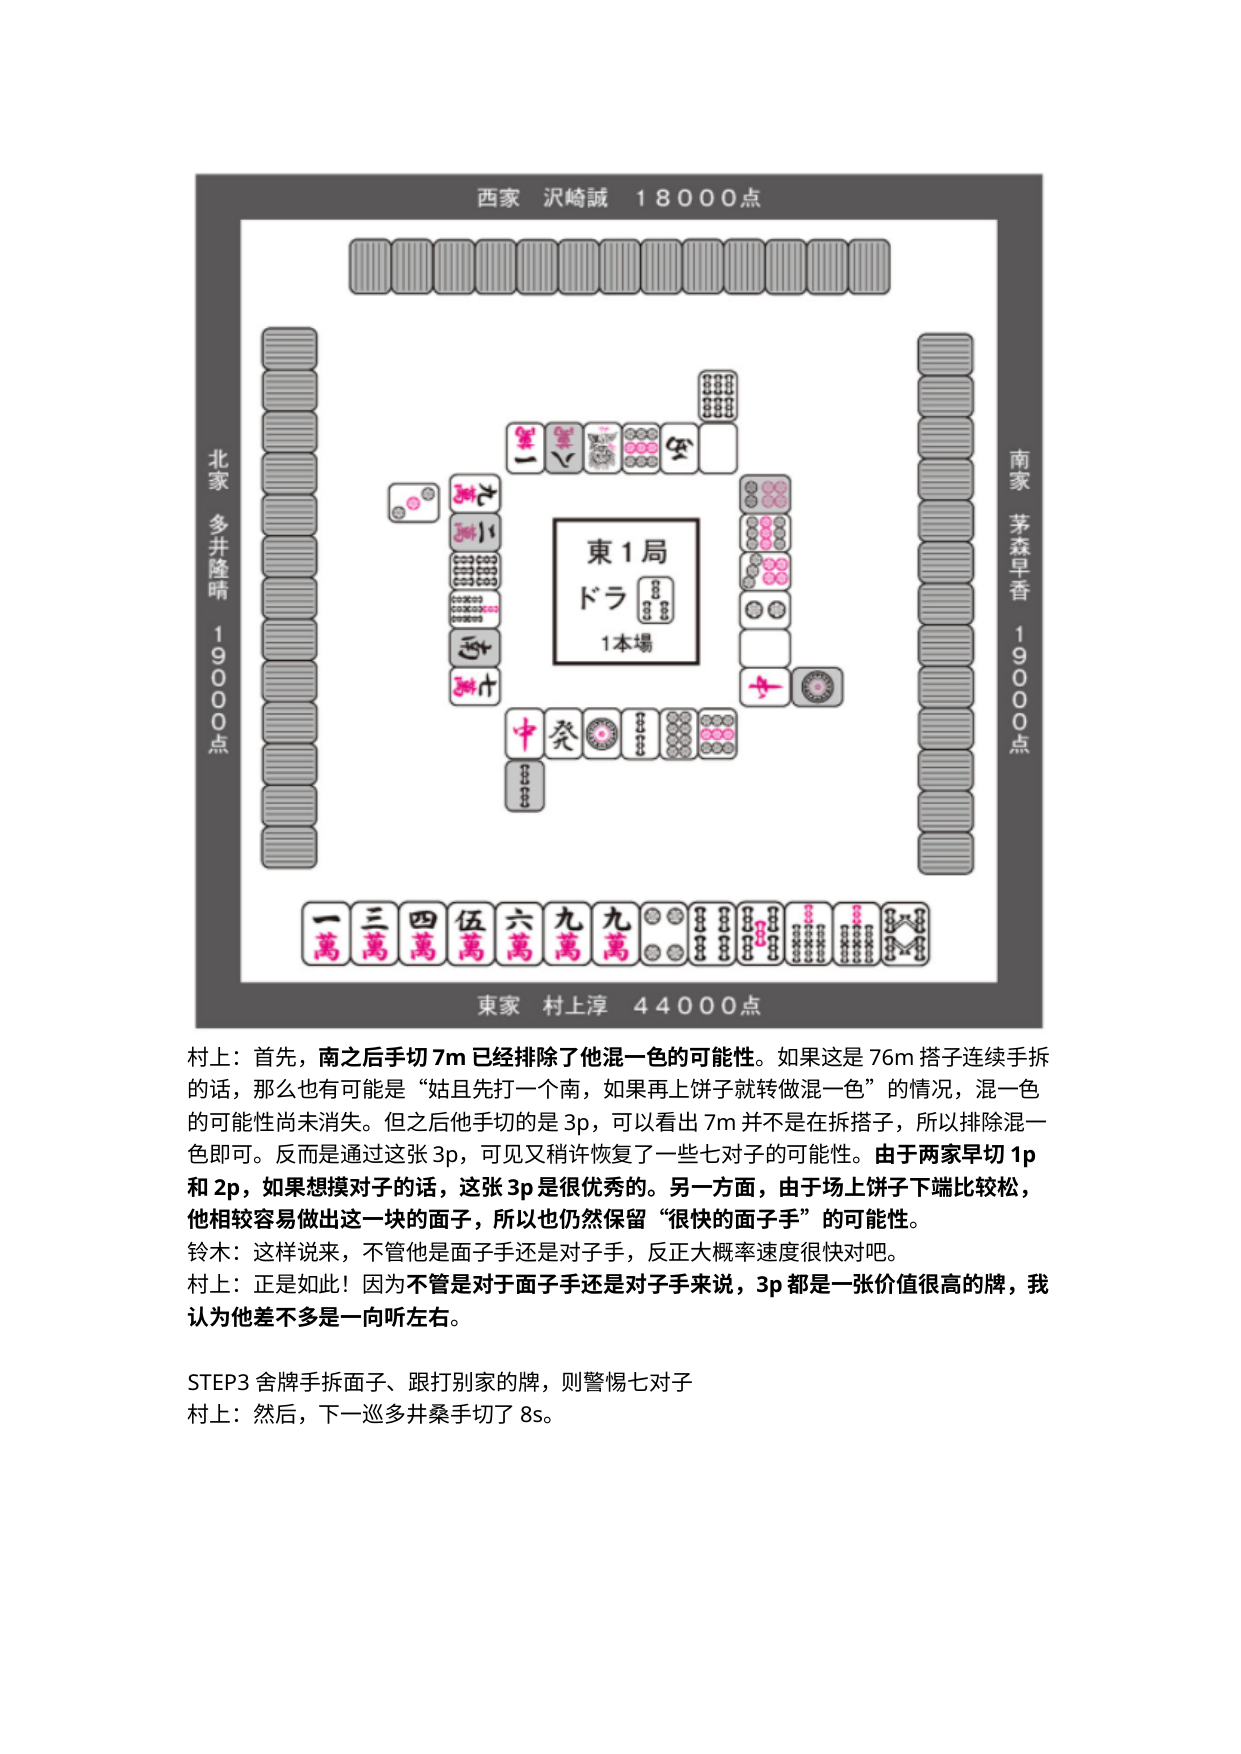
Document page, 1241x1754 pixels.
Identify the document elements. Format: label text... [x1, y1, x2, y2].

text 村上：首先，南之后手切7m已经排除了他混一色的可能性。如果这是76m搭子连续手拆的话，那么也有可能是“姑且先打一个南，如果再上饼子就转做混一色”的情况，混一色的可能性尚未消失。但之后他手切的是3p，可以看出7m并不是在拆搭子，所以排除混一色即可。反而是通过这张3p，可见又稍许恢复了一些七对子的可能性。由于两家早切1p和2p，如果想摸对子的话，这张3p是很优秀的。另一方面，由于场上饼子下端比较松，他相较容易做出这一块的面子，所以也仍然保留“很快的面子手”的可能性。 [187, 1039, 1053, 1234]
picture [187, 165, 1053, 1036]
text STEP3 舍牌手拆面子、跟打别家的牌，则警惕七对子 [187, 1364, 1053, 1397]
text 村上：正是如此！因为不管是对于面子手还是对子手来说，3p都是一张价值很高的牌，我认为他差不多是一向听左右。 [187, 1267, 1053, 1332]
text 村上：然后，下一巡多井桑手切了8s。 [187, 1397, 1053, 1429]
text 铃木：这样说来，不管他是面子手还是对子手，反正大概率速度很快对吧。 [187, 1234, 1053, 1267]
